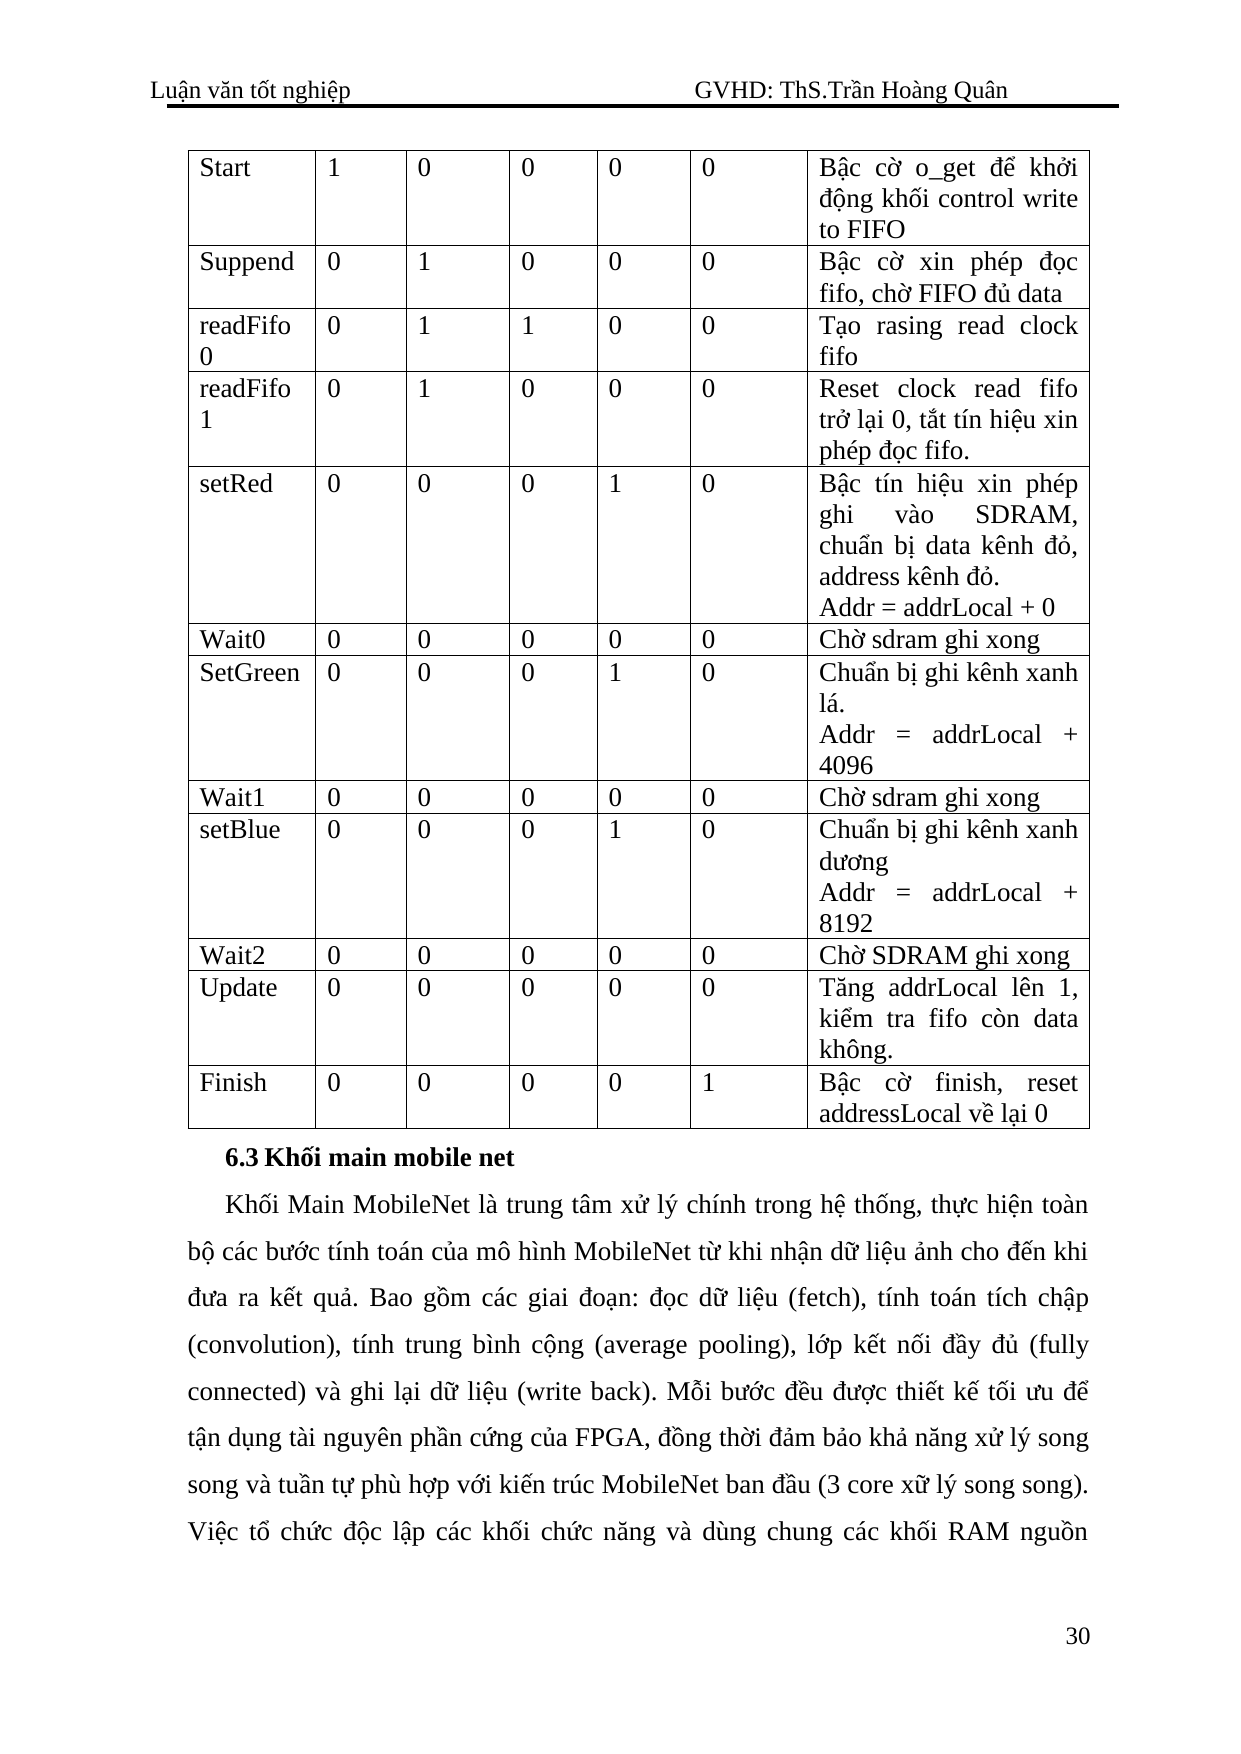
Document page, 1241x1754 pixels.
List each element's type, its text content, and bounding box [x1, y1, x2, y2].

table_cell 0 [691, 656, 807, 780]
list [187, 1188, 1090, 1546]
table_cell Tăng addrLocal lên 1, kiểm tra fifo còn data không. [808, 971, 1089, 1065]
table_cell 0 [691, 467, 807, 622]
table_cell 0 [407, 814, 509, 938]
table_cell Wait0 [189, 624, 315, 654]
table_cell 0 [510, 1066, 597, 1128]
table_cell 1 [598, 656, 690, 780]
table_cell 0 [691, 939, 807, 970]
table_cell Bậc tín hiệu xin phép ghi vào SDRAM, chuẩn bị data kênh đỏ, address kênh đỏ. Addr = addrLocal + 0 [808, 467, 1089, 622]
table_cell Suppend [189, 246, 315, 308]
table_cell Start [189, 151, 315, 244]
table_cell Update [189, 971, 315, 1065]
table_cell Chờ SDRAM ghi xong [808, 939, 1089, 970]
table_cell 1 [407, 372, 509, 466]
table_cell 0 [691, 246, 807, 308]
table_cell 0 [316, 372, 406, 466]
table_cell Reset clock read fifo trở lại 0, tắt tín hiệu xin phép đọc fifo. [808, 372, 1089, 466]
table_cell 0 [407, 971, 509, 1065]
table_cell Chờ sdram ghi xong [808, 781, 1089, 812]
table_cell Bậc cờ xin phép đọc fifo, chờ FIFO đủ data [808, 246, 1089, 308]
table_cell 1 [691, 1066, 807, 1128]
table_cell 0 [316, 624, 406, 654]
table_cell 0 [407, 1066, 509, 1128]
table_cell 0 [316, 1066, 406, 1128]
table_cell 0 [691, 151, 807, 244]
table_cell 1 [598, 467, 690, 622]
table_cell 0 [510, 624, 597, 654]
table_cell Finish [189, 1066, 315, 1128]
table_cell Chuẩn bị ghi kênh xanh lá. Addr = addrLocal + 4096 [808, 656, 1089, 780]
table_cell Chuẩn bị ghi kênh xanh dương Addr = addrLocal + 8192 [808, 814, 1089, 938]
table_cell Wait1 [189, 781, 315, 812]
table_cell 0 [407, 624, 509, 654]
table_cell 0 [510, 372, 597, 466]
table_cell 1 [510, 309, 597, 371]
table_cell 0 [598, 246, 690, 308]
table_cell 0 [598, 151, 690, 244]
table_cell 0 [407, 939, 509, 970]
table_cell 1 [598, 814, 690, 938]
table_cell readFifo1 [189, 372, 315, 466]
list Khối main mobile net [225, 1142, 1090, 1173]
table_cell 0 [598, 971, 690, 1065]
table_cell 0 [598, 624, 690, 654]
table_cell 0 [691, 309, 807, 371]
table_cell 0 [407, 656, 509, 780]
table_cell Wait2 [189, 939, 315, 970]
table_cell Bậc cờ o_get để khởi động khối control write to FIFO [808, 151, 1089, 244]
table_cell 0 [316, 781, 406, 812]
table_cell readFifo0 [189, 309, 315, 371]
table_cell 0 [407, 151, 509, 244]
table_cell 0 [691, 814, 807, 938]
table_cell 0 [598, 939, 690, 970]
table_cell 1 [316, 151, 406, 244]
table_cell 0 [691, 971, 807, 1065]
table_cell 0 [510, 939, 597, 970]
table_cell 0 [510, 814, 597, 938]
table_cell 0 [316, 467, 406, 622]
table_cell setRed [189, 467, 315, 622]
table_cell Bậc cờ finish, reset addressLocal về lại 0 [808, 1066, 1089, 1128]
table_cell 0 [691, 372, 807, 466]
table_cell 0 [598, 309, 690, 371]
table_cell 0 [691, 781, 807, 812]
table_cell 0 [316, 971, 406, 1065]
table_cell 0 [510, 246, 597, 308]
table_cell 0 [510, 656, 597, 780]
table_cell 0 [598, 781, 690, 812]
table_cell 0 [316, 814, 406, 938]
table_cell 0 [407, 781, 509, 812]
table_cell 0 [510, 467, 597, 622]
table_cell Chờ sdram ghi xong [808, 624, 1089, 654]
table_cell 0 [510, 151, 597, 244]
table_cell 0 [691, 624, 807, 654]
table_cell 0 [510, 781, 597, 812]
table_cell 0 [407, 467, 509, 622]
table_cell Tạo rasing read clock fifo [808, 309, 1089, 371]
table_cell 1 [407, 309, 509, 371]
table_cell 0 [598, 372, 690, 466]
table_cell 0 [598, 1066, 690, 1128]
table_cell 0 [316, 246, 406, 308]
table_cell 0 [510, 971, 597, 1065]
table_cell 0 [316, 656, 406, 780]
table_cell 1 [407, 246, 509, 308]
table_cell setBlue [189, 814, 315, 938]
table_cell SetGreen [189, 656, 315, 780]
table_cell 0 [316, 939, 406, 970]
table_cell 0 [316, 309, 406, 371]
